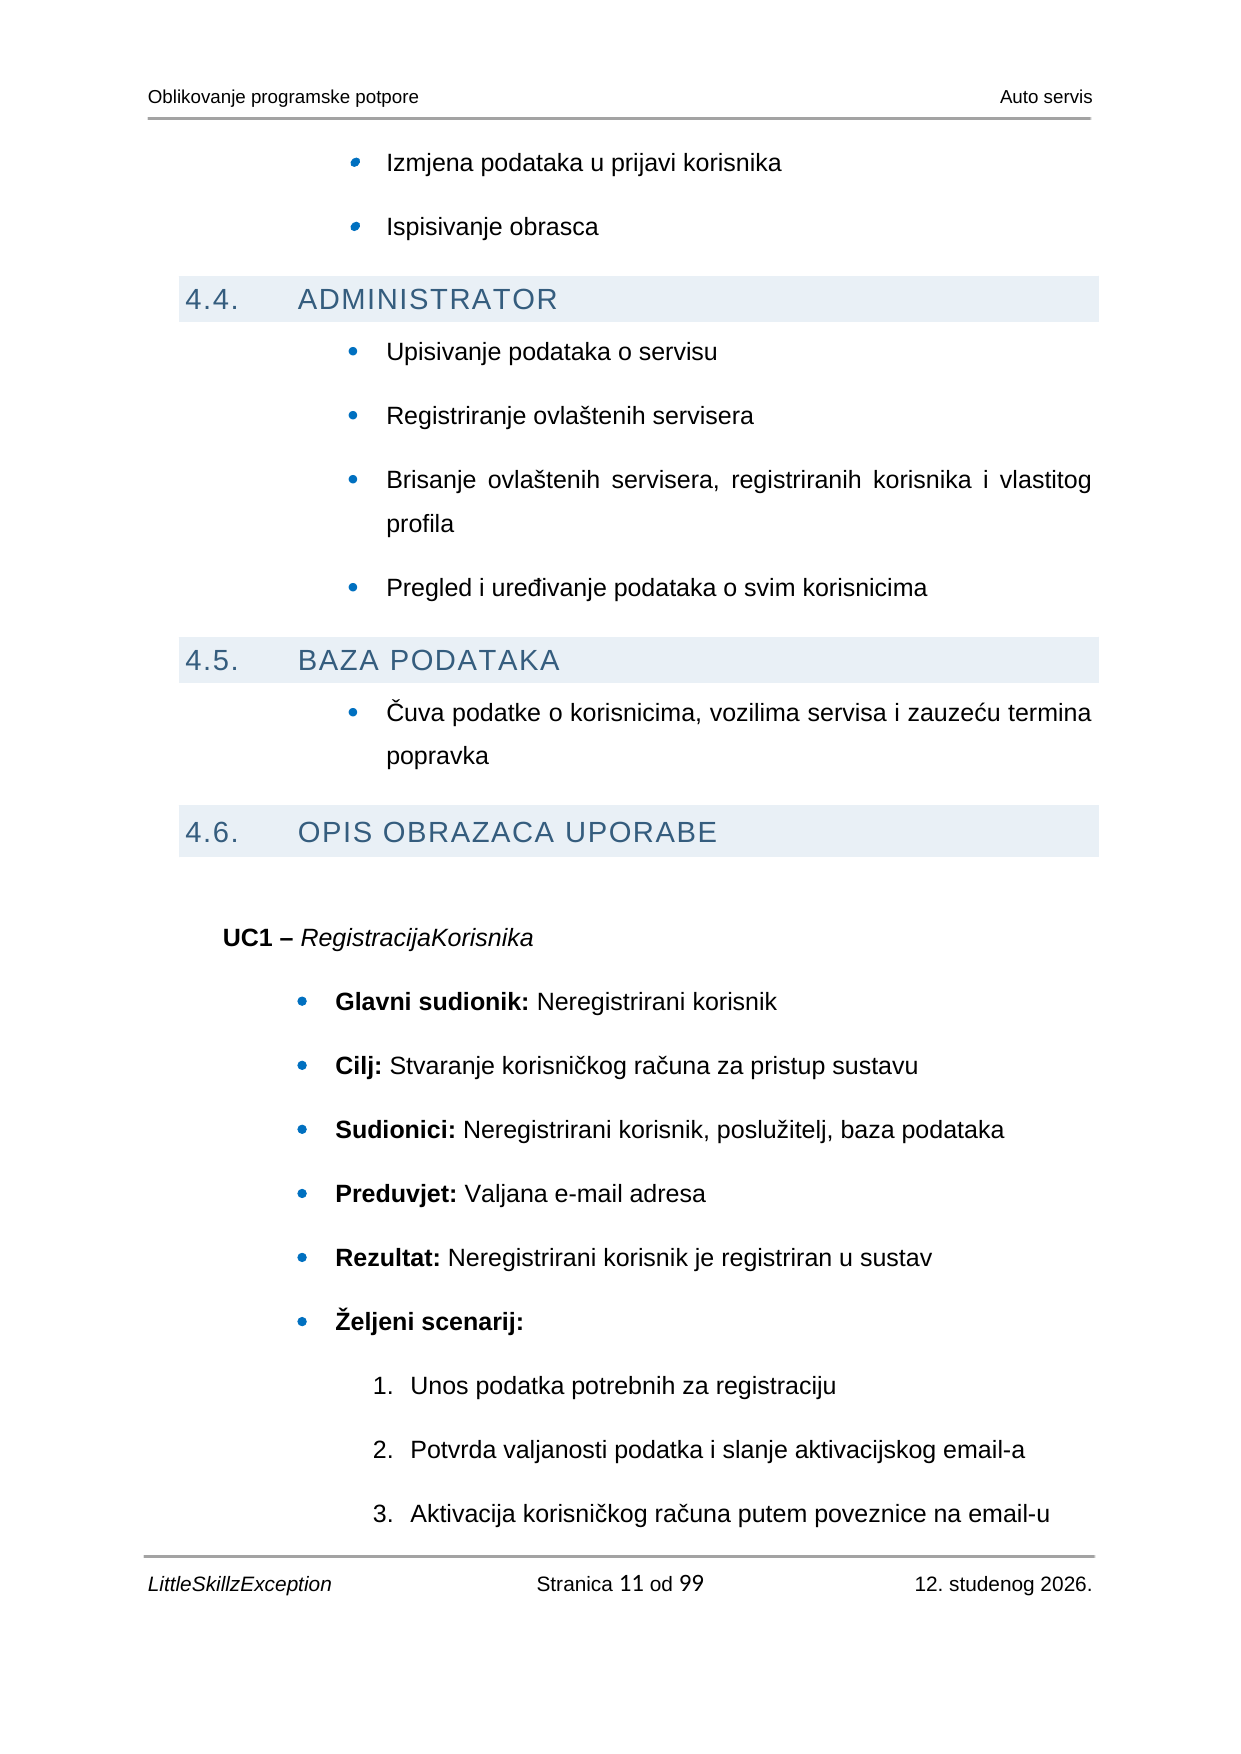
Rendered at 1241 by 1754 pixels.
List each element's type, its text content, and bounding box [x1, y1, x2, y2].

text UC1 – RegistracijaKorisnika [148, 923, 1093, 951]
subtitle ADMINISTRATOR [185, 282, 1093, 316]
list Preduvjet: Valjana e-mail adresa [298, 1179, 1093, 1208]
list Unos podatka potrebnih za registraciju [373, 1371, 1093, 1400]
subtitle BAZA PODATAKA [185, 643, 1093, 676]
list Ispisivanje obrasca [348, 212, 1093, 241]
subtitle OPIS OBRAZACA UPORABE [185, 811, 1093, 851]
list Čuva podatke o korisnicima, vozilima servisa i zauzeću termina popravka [348, 698, 1093, 770]
list Registriranje ovlaštenih servisera [348, 401, 1093, 430]
list Sudionici: Neregistrirani korisnik, poslužitelj, baza podataka [298, 1115, 1093, 1143]
list Rezultat: Neregistrirani korisnik je registriran u sustav [298, 1243, 1093, 1272]
list Upisivanje podataka o servisu [348, 337, 1093, 366]
list Brisanje ovlaštenih servisera, registriranih korisnika i vlastitog profila [348, 465, 1093, 537]
list Pregled i uređivanje podataka o svim korisnicima [348, 572, 1093, 601]
list Željeni scenarij: [298, 1307, 1093, 1336]
list Potvrda valjanosti podatka i slanje aktivacijskog email-a [373, 1435, 1093, 1464]
list Aktivacija korisničkog računa putem poveznice na email-u [373, 1499, 1093, 1528]
list Cilj: Stvaranje korisničkog računa za pristup sustavu [298, 1051, 1093, 1079]
list Izmjena podataka u prijavi korisnika [348, 148, 1093, 176]
list Glavni sudionik: Neregistrirani korisnik [298, 987, 1093, 1015]
